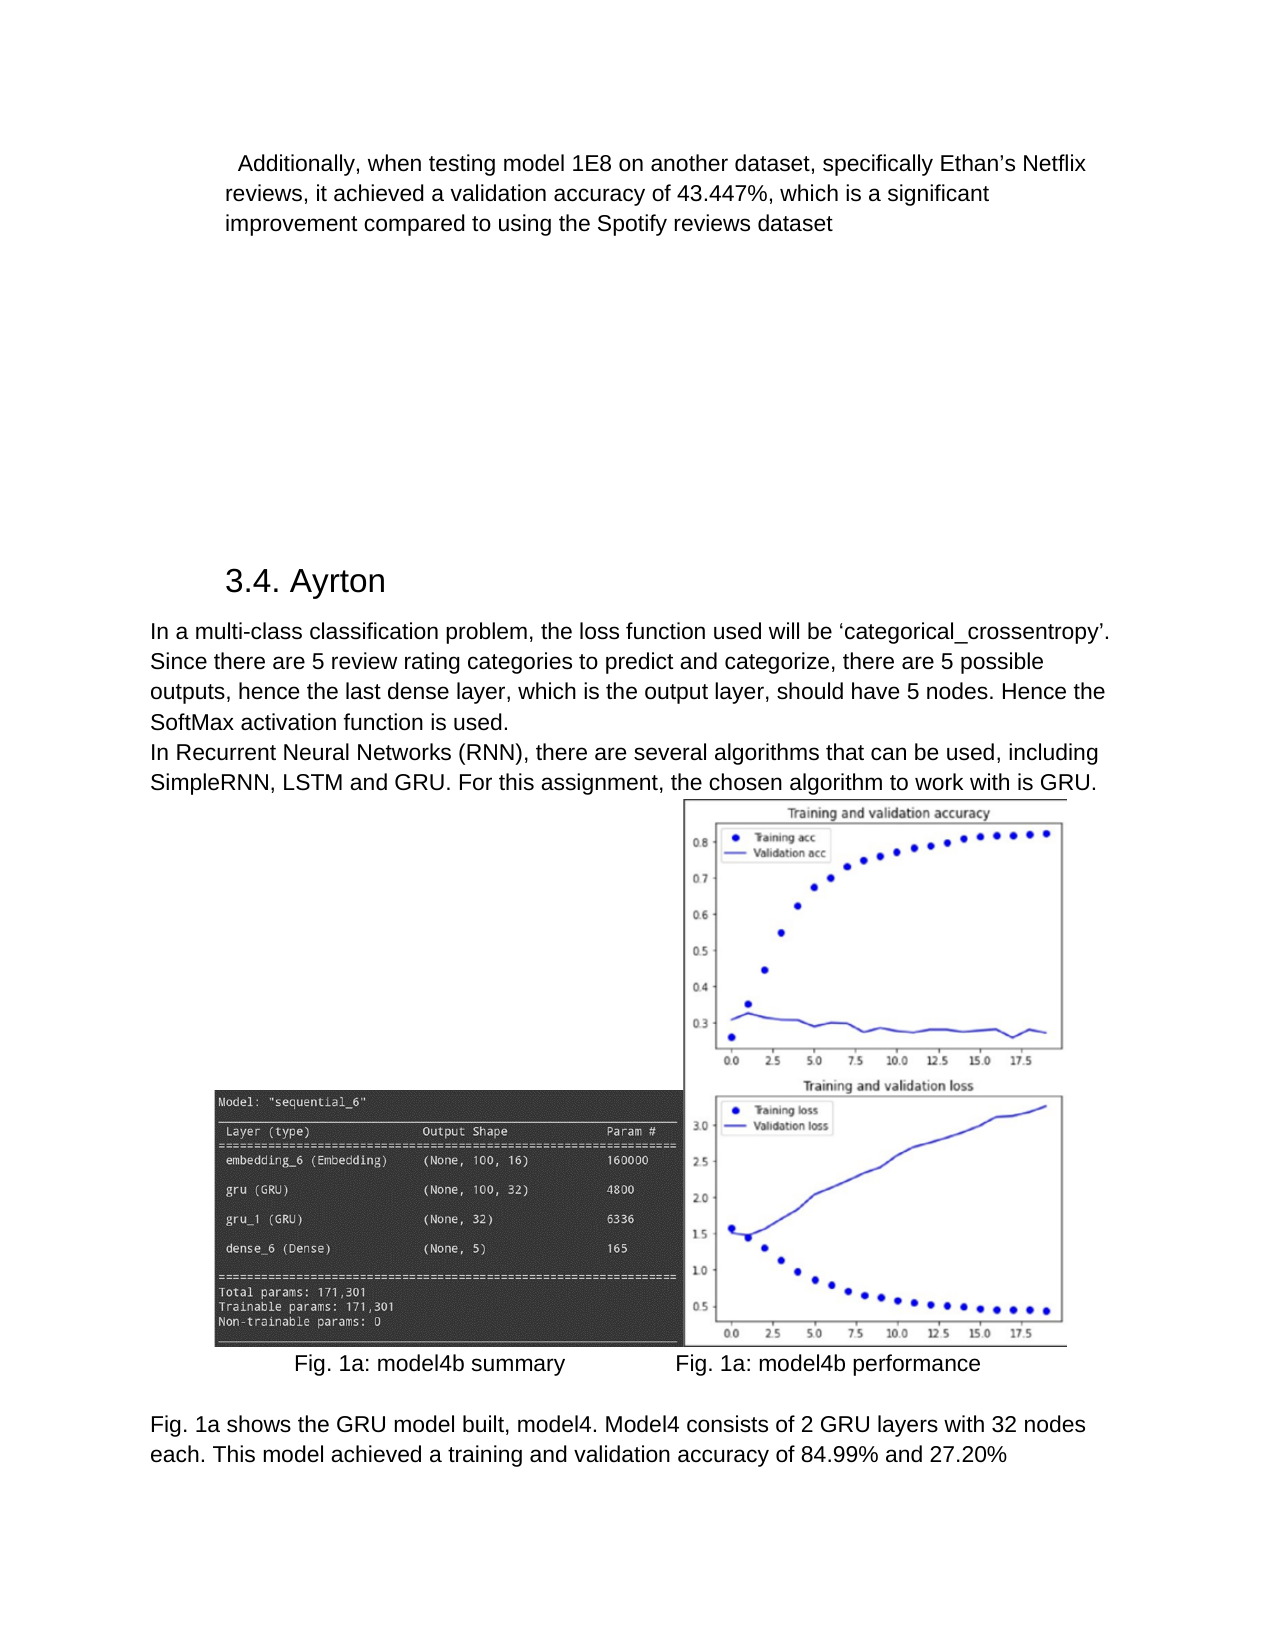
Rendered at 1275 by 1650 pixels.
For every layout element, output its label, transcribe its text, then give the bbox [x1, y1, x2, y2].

text Fig. 1a: model4b summary Fig. 1a: model4b performance [150, 1350, 1125, 1376]
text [150, 1411, 1125, 1467]
picture [214, 799, 1067, 1347]
text Additionally, when testing model 1E8 on another dataset, specifically Ethan’s Netflix reviews, it achieved a validation accuracy of 43.447%, which is a significant improvement compared to using the Spotify reviews dataset [225, 150, 1125, 237]
text In a multi-class classification problem, the loss function used will be ‘categorical_crossentropy’. Since there are 5 review rating categories to predict and categorize, there are 5 possible outputs, hence the last dense layer, which is the output layer, should have 5 nodes. Hence the SoftMax activation function is used. [150, 618, 1125, 735]
subtitle 3.4. Ayrton [225, 561, 1125, 600]
text In Recurrent Neural Networks (RNN), there are several algorithms that can be used, including SimpleRNN, LSTM and GRU. For this assignment, the chosen algorithm to work with is GRU. [150, 739, 1125, 795]
